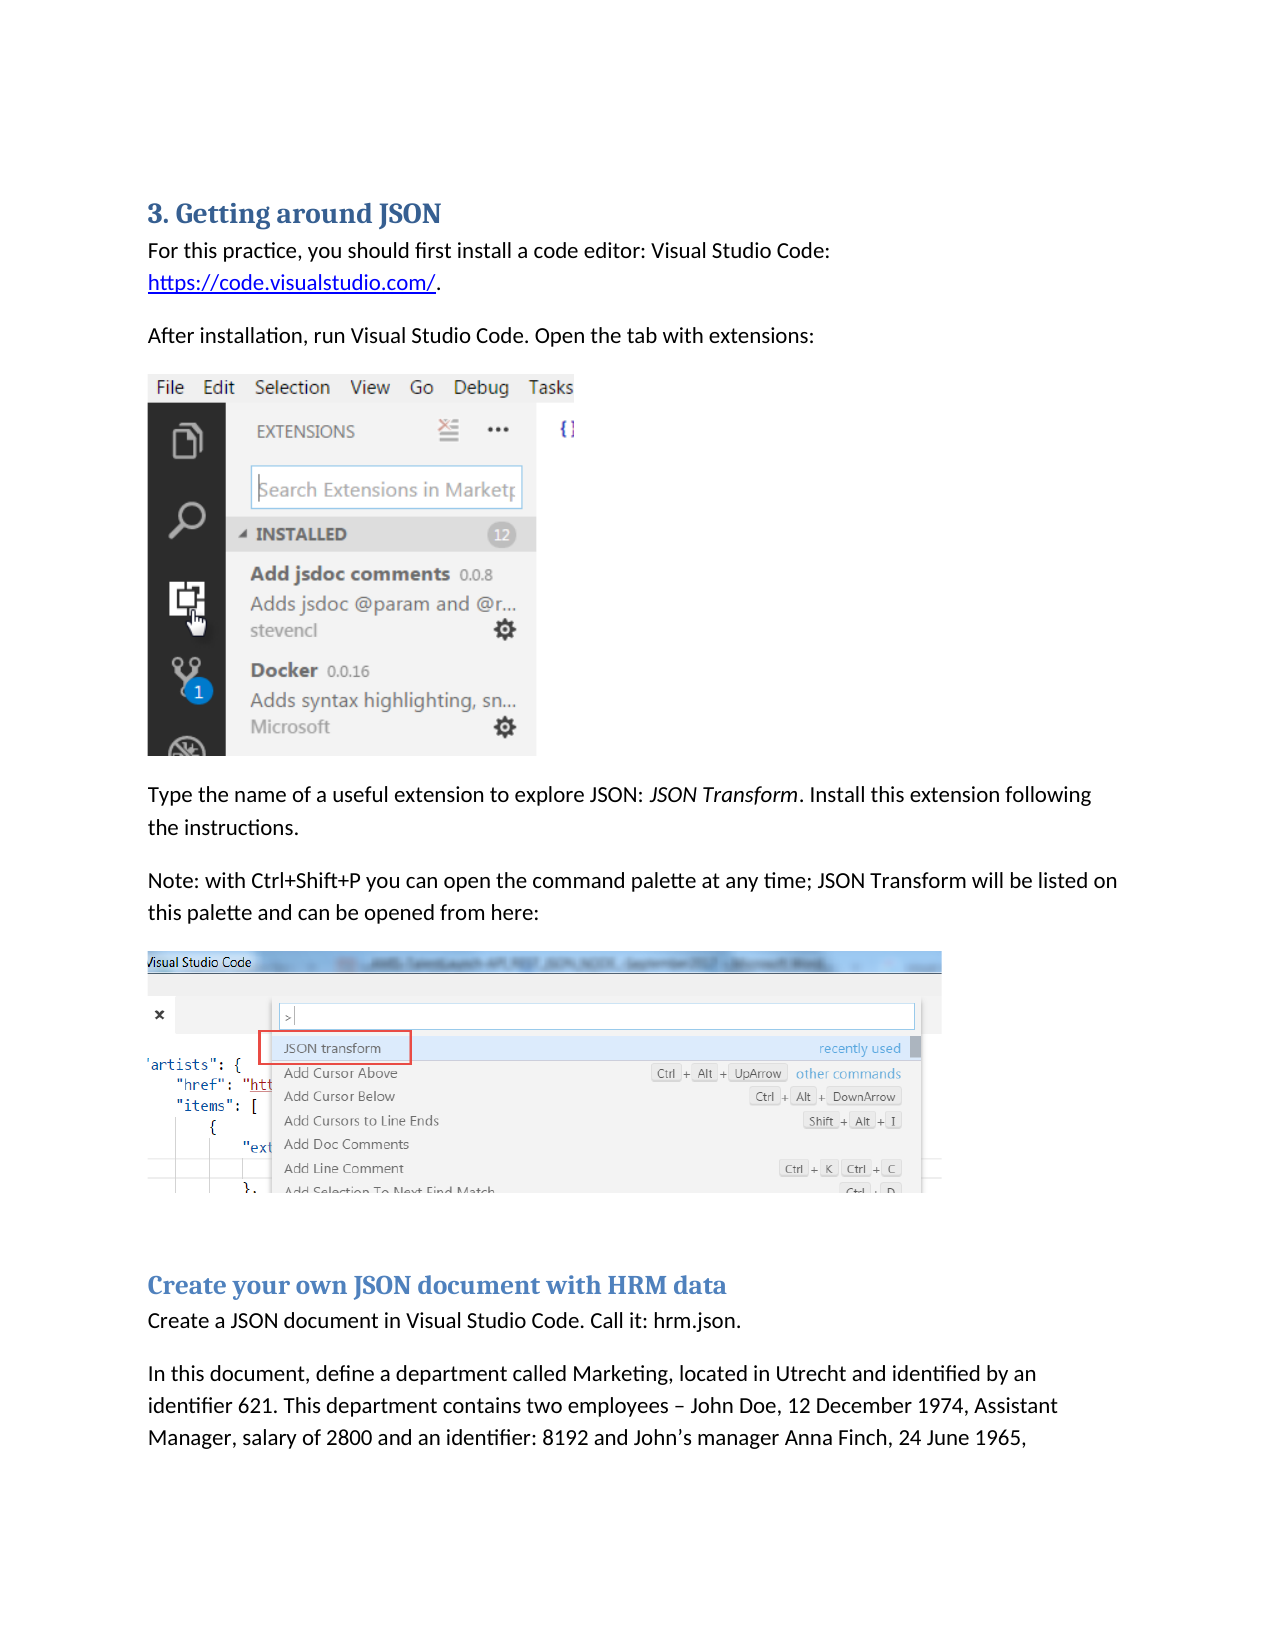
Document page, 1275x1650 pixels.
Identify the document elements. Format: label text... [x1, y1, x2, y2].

text Create a JSON document in Visual Studio Code. Call it: hrm.json. [148, 1306, 1127, 1334]
text Type the name of a useful extension to explore JSON: JSON Transform. Install this extension following the instructions. [148, 781, 1127, 841]
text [148, 1359, 1127, 1451]
text After installation, run Visual Studio Code. Open the tab with extensions: [148, 321, 1127, 349]
text Note: with Ctrl+Shift+P you can open the command palette at any time; JSON Transform will be listed on this palette and can be opened from here: [148, 866, 1127, 926]
subtitle Create your own JSON document with HRM data [148, 1270, 1127, 1301]
text For this practice, you should first install a code editor: Visual Studio Code: https://code.visualstudio.com/. [148, 236, 1127, 296]
picture [147, 951, 942, 1193]
subtitle 3. Getting around JSON [148, 198, 1127, 231]
picture [147, 374, 574, 756]
